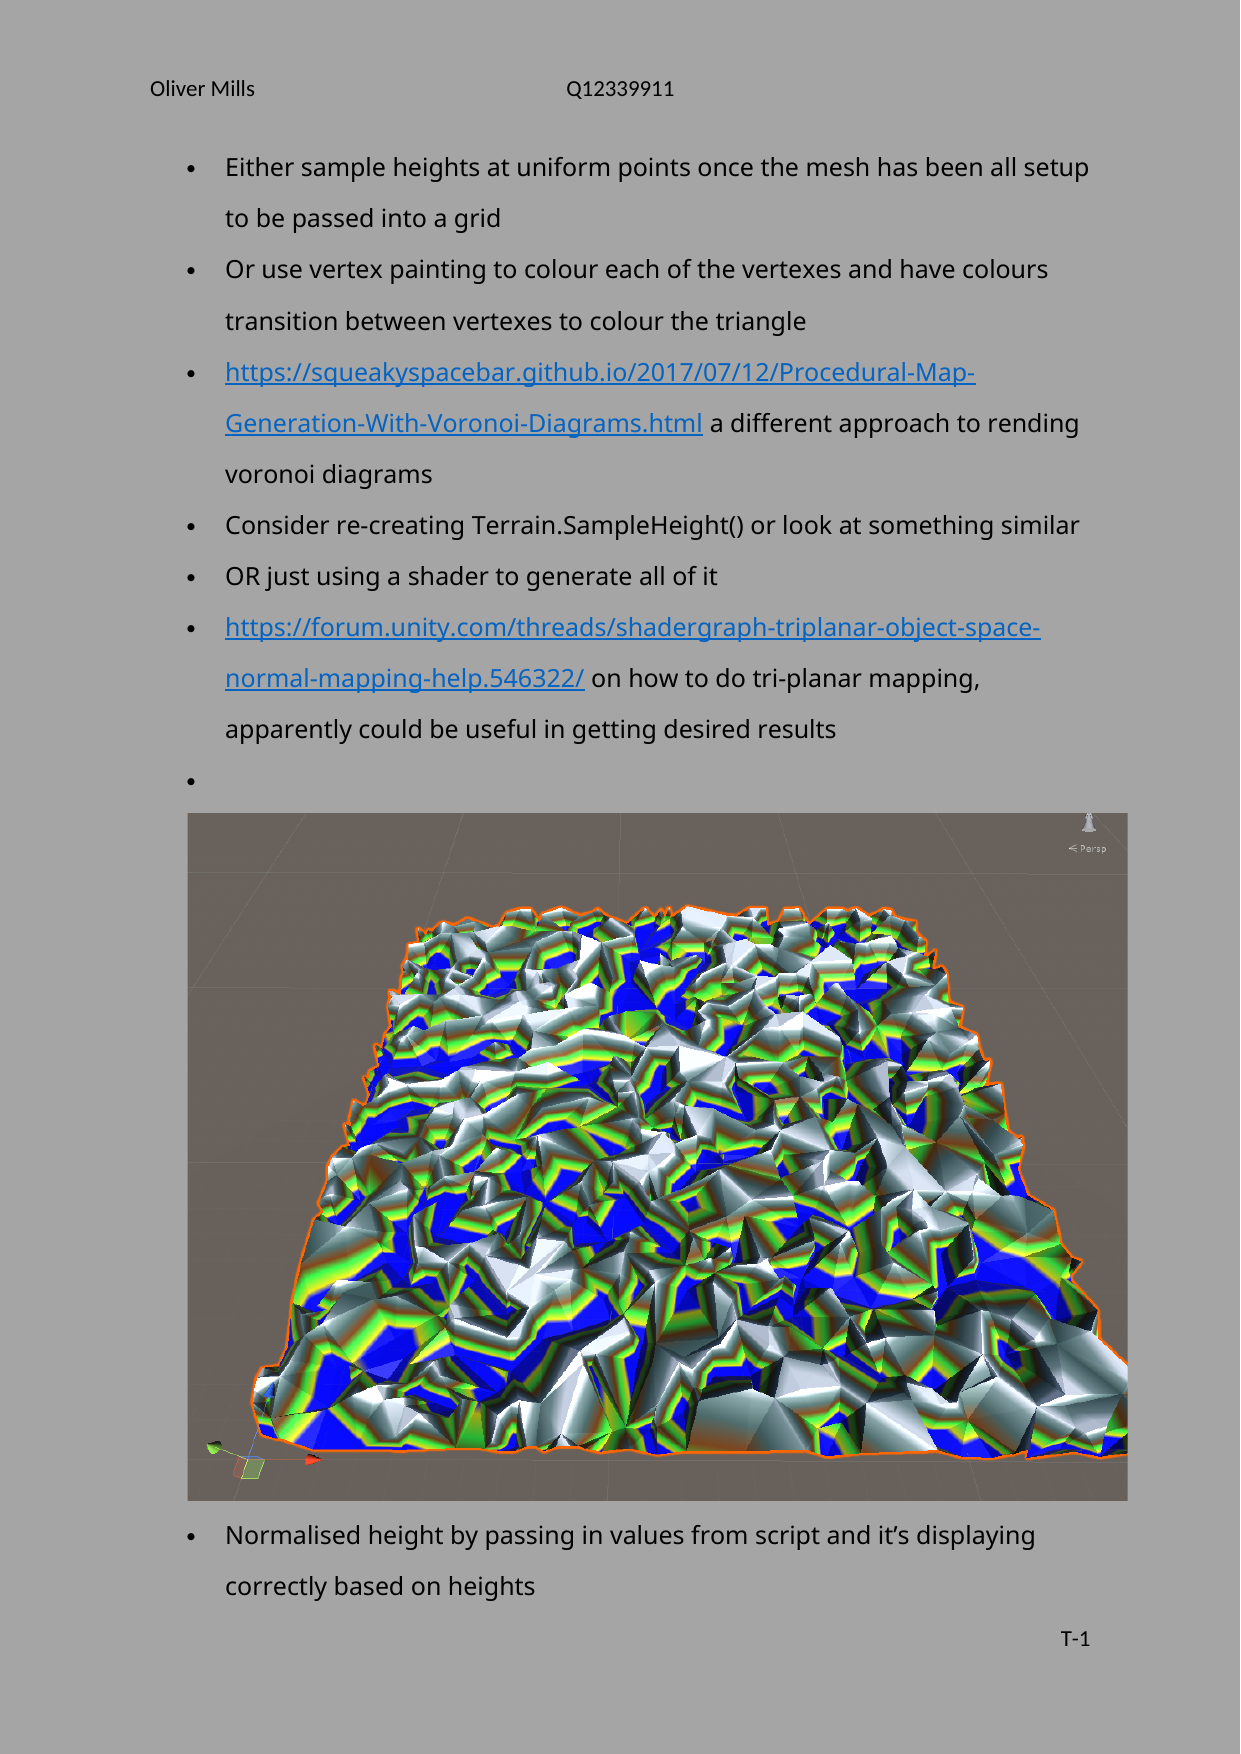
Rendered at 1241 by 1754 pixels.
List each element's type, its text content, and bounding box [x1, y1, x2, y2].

list Consider re-creating Terrain.SampleHeight() or look at something similar [187, 507, 1090, 541]
list https://forum.unity.com/threads/shadergraph-triplanar-object-space-normal-mapping-help.546322/ on how to do tri-planar mapping, apparently could be useful in getting desired results [187, 609, 1090, 746]
list Or use vertex painting to colour each of the vertexes and have colours transition between vertexes to colour the triangle [187, 252, 1090, 337]
picture [187, 813, 1128, 1501]
list OR just using a shader to generate all of it [187, 558, 1090, 592]
list Normalised height by passing in values from script and it’s displaying correctly based on heights [187, 1517, 1090, 1602]
list Either sample heights at uniform points once the mesh has been all setup to be passed into a grid [187, 150, 1090, 235]
list https://squeakyspacebar.github.io/2017/07/12/Procedural-Map-Generation-With-Voronoi-Diagrams.html a different approach to rending voronoi diagrams [187, 354, 1090, 490]
